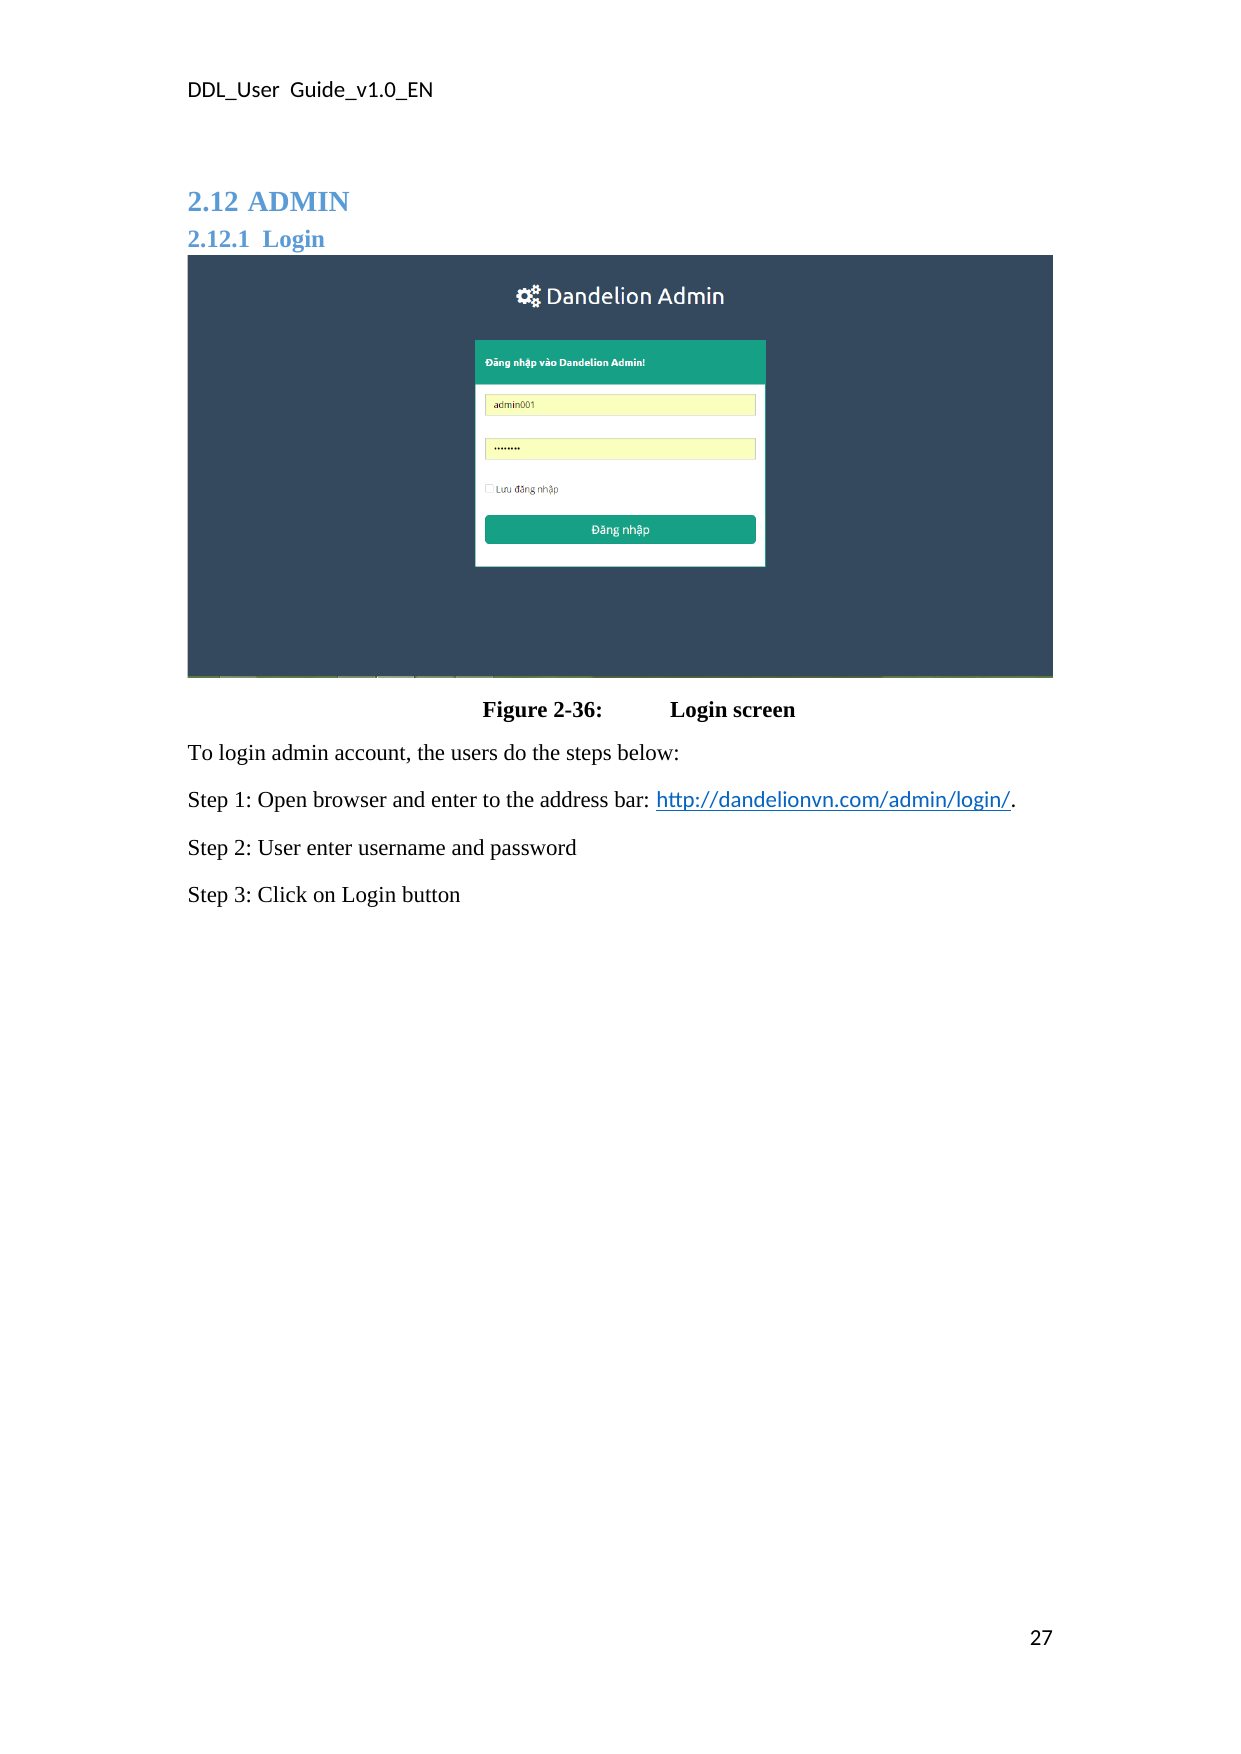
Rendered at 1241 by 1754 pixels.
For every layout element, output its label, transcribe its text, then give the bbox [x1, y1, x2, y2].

text Login screen [225, 696, 1053, 722]
text To login admin account, the users do the steps below: [187, 739, 1053, 765]
text Step 1: Open browser and enter to the address bar: http://dandelionvn.com/admin/login/. [187, 786, 1053, 814]
text Step 3: Click on Login button [187, 881, 1053, 908]
picture [187, 255, 1053, 678]
subtitle ADMIN [187, 184, 1053, 218]
text Step 2: User enter username and password [187, 834, 1053, 861]
subtitle Login [187, 224, 1053, 253]
